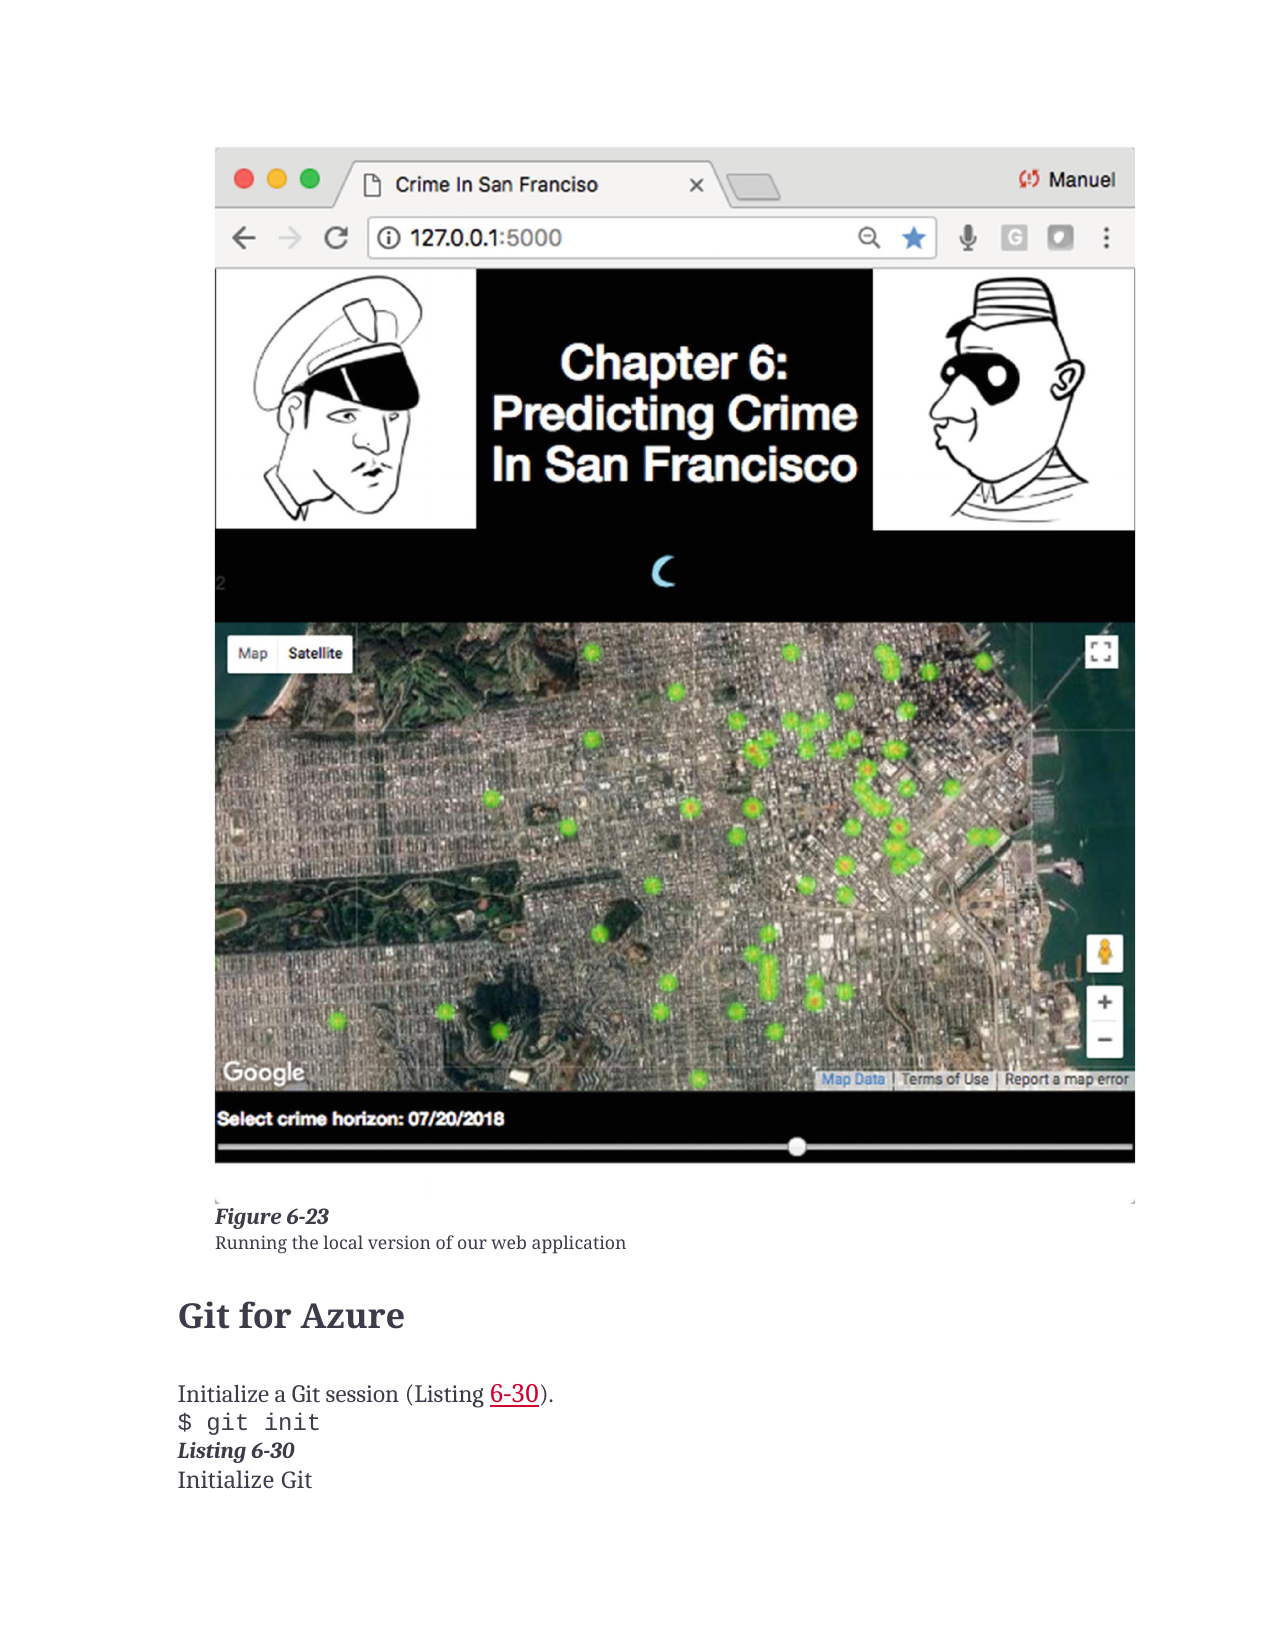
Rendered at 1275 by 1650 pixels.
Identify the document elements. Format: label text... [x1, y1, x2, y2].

text Git for Azure [177, 1292, 1098, 1339]
text Initialize Git [177, 1464, 1098, 1495]
picture [214, 147, 1136, 1204]
text Running the local version of our web application [177, 1230, 1098, 1254]
text Initialize a Git session (Listing 6-30). [177, 1376, 1098, 1410]
text Listing 6-30 [177, 1437, 1098, 1464]
text $ git init [177, 1410, 1098, 1437]
text Figure 6-23 [177, 1204, 1098, 1230]
